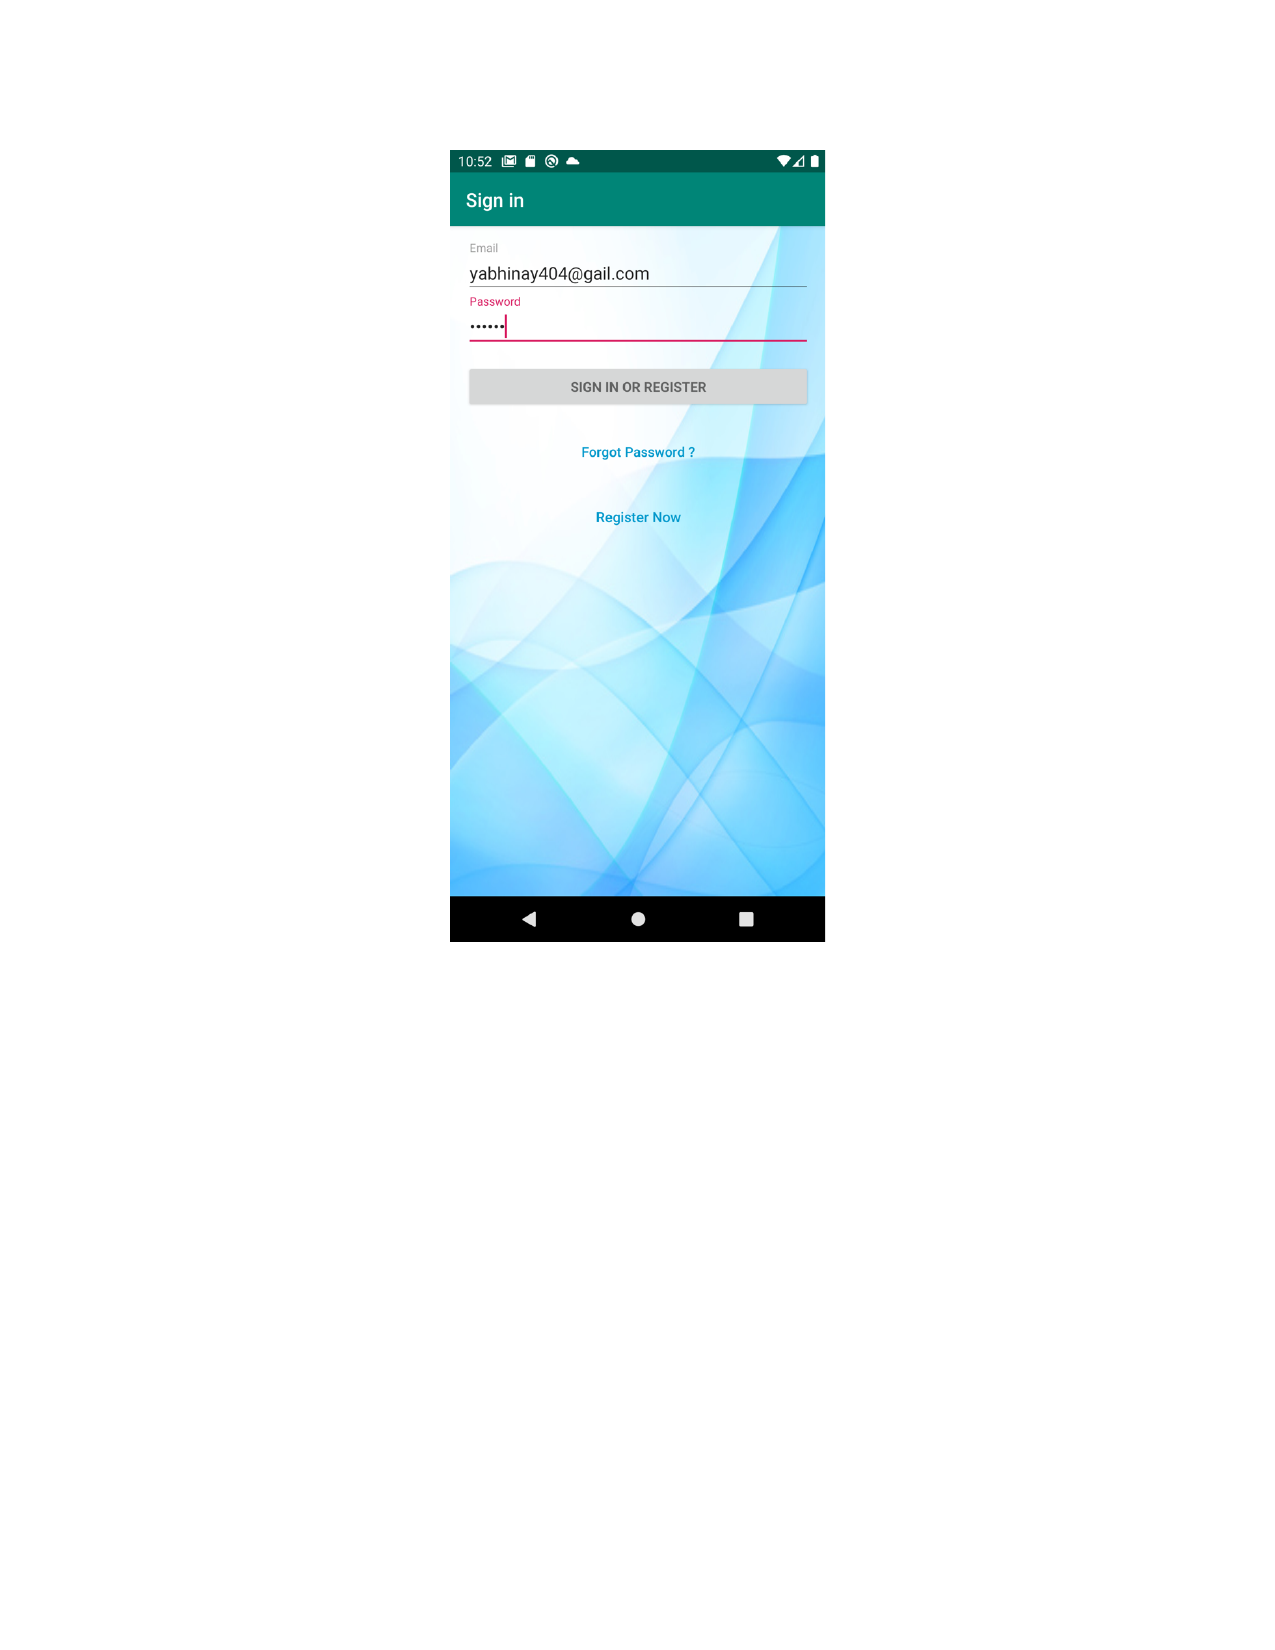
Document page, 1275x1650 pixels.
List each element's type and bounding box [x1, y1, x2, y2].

picture [450, 150, 826, 942]
